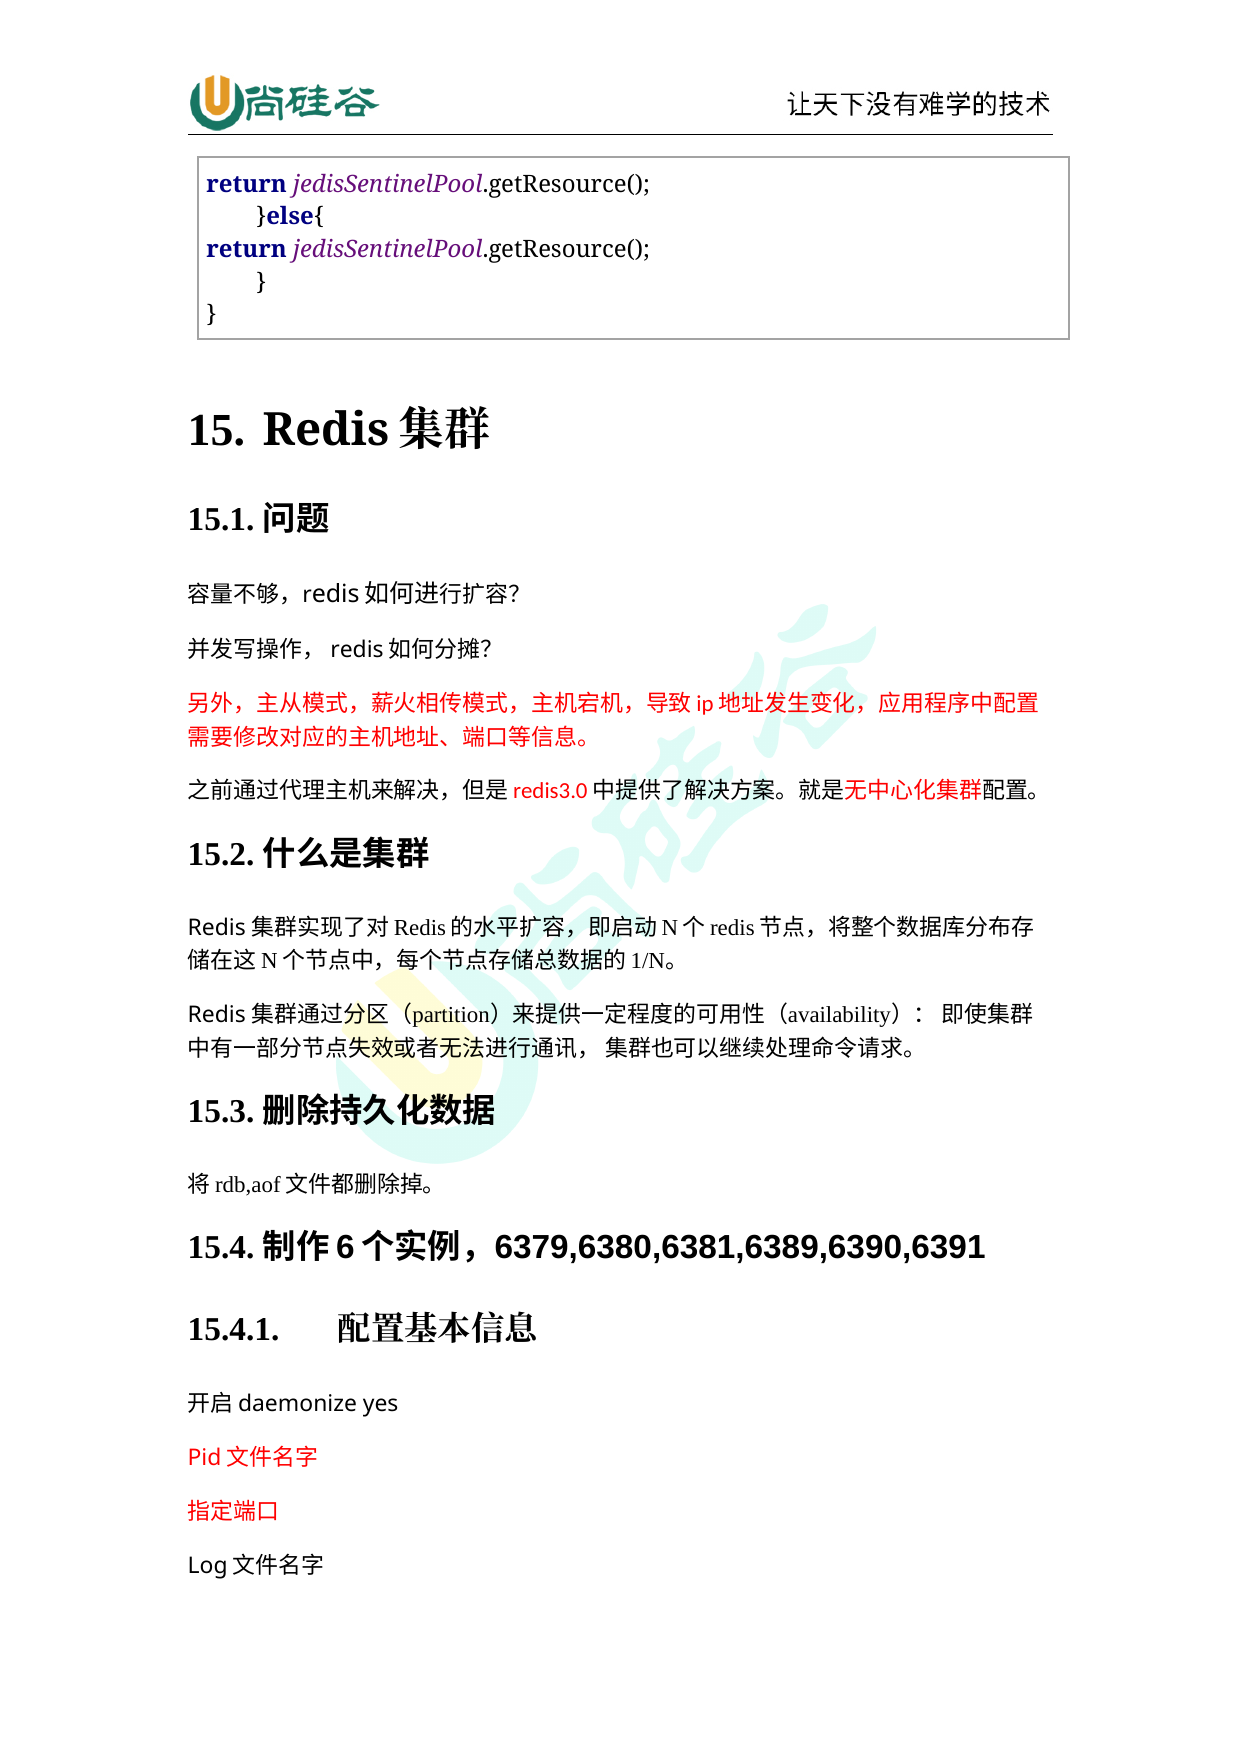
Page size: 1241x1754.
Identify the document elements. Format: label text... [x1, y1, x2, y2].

text 容量不够，redis如何进行扩容？ [187, 574, 1053, 610]
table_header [199, 158, 1068, 338]
list 什么是集群 [187, 826, 1053, 875]
picture [187, 73, 1053, 132]
text 另外，主从模式，薪火相传模式，主机宕机，导致ip地址发生变化，应用程序中配置需要修改对应的主机地址、端口等信息。 [187, 685, 1053, 752]
list 删除持久化数据 [187, 1084, 1053, 1132]
list 问题 [187, 491, 1053, 540]
text 将rdb,aof文件都删除掉。 [187, 1166, 1053, 1199]
text 开启daemonize yes [187, 1384, 1053, 1418]
text 之前通过代理主机来解决，但是redis3.0中提供了解决方案。就是无中心化集群配置。 [187, 772, 1053, 806]
text 指定端口 [187, 1493, 1053, 1526]
list 配置基本信息 [187, 1302, 1053, 1350]
list Redis集群 [187, 392, 1053, 458]
text Pid文件名字 [187, 1438, 1053, 1472]
text Redis 集群实现了对Redis的水平扩容，即启动N个redis节点，将整个数据库分布存储在这N个节点中，每个节点存储总数据的1/N。 [187, 909, 1053, 975]
list 制作6个实例，6379,6380,6381,6389,6390,6391 [187, 1220, 1053, 1268]
text Log文件名字 [187, 1547, 1053, 1580]
text Redis 集群通过分区（partition）来提供一定程度的可用性（availability）： 即使集群中有一部分节点失效或者无法进行通讯， 集群也可以继续处理命令请求。 [187, 996, 1053, 1063]
text 并发写操作， redis如何分摊？ [187, 631, 1053, 664]
